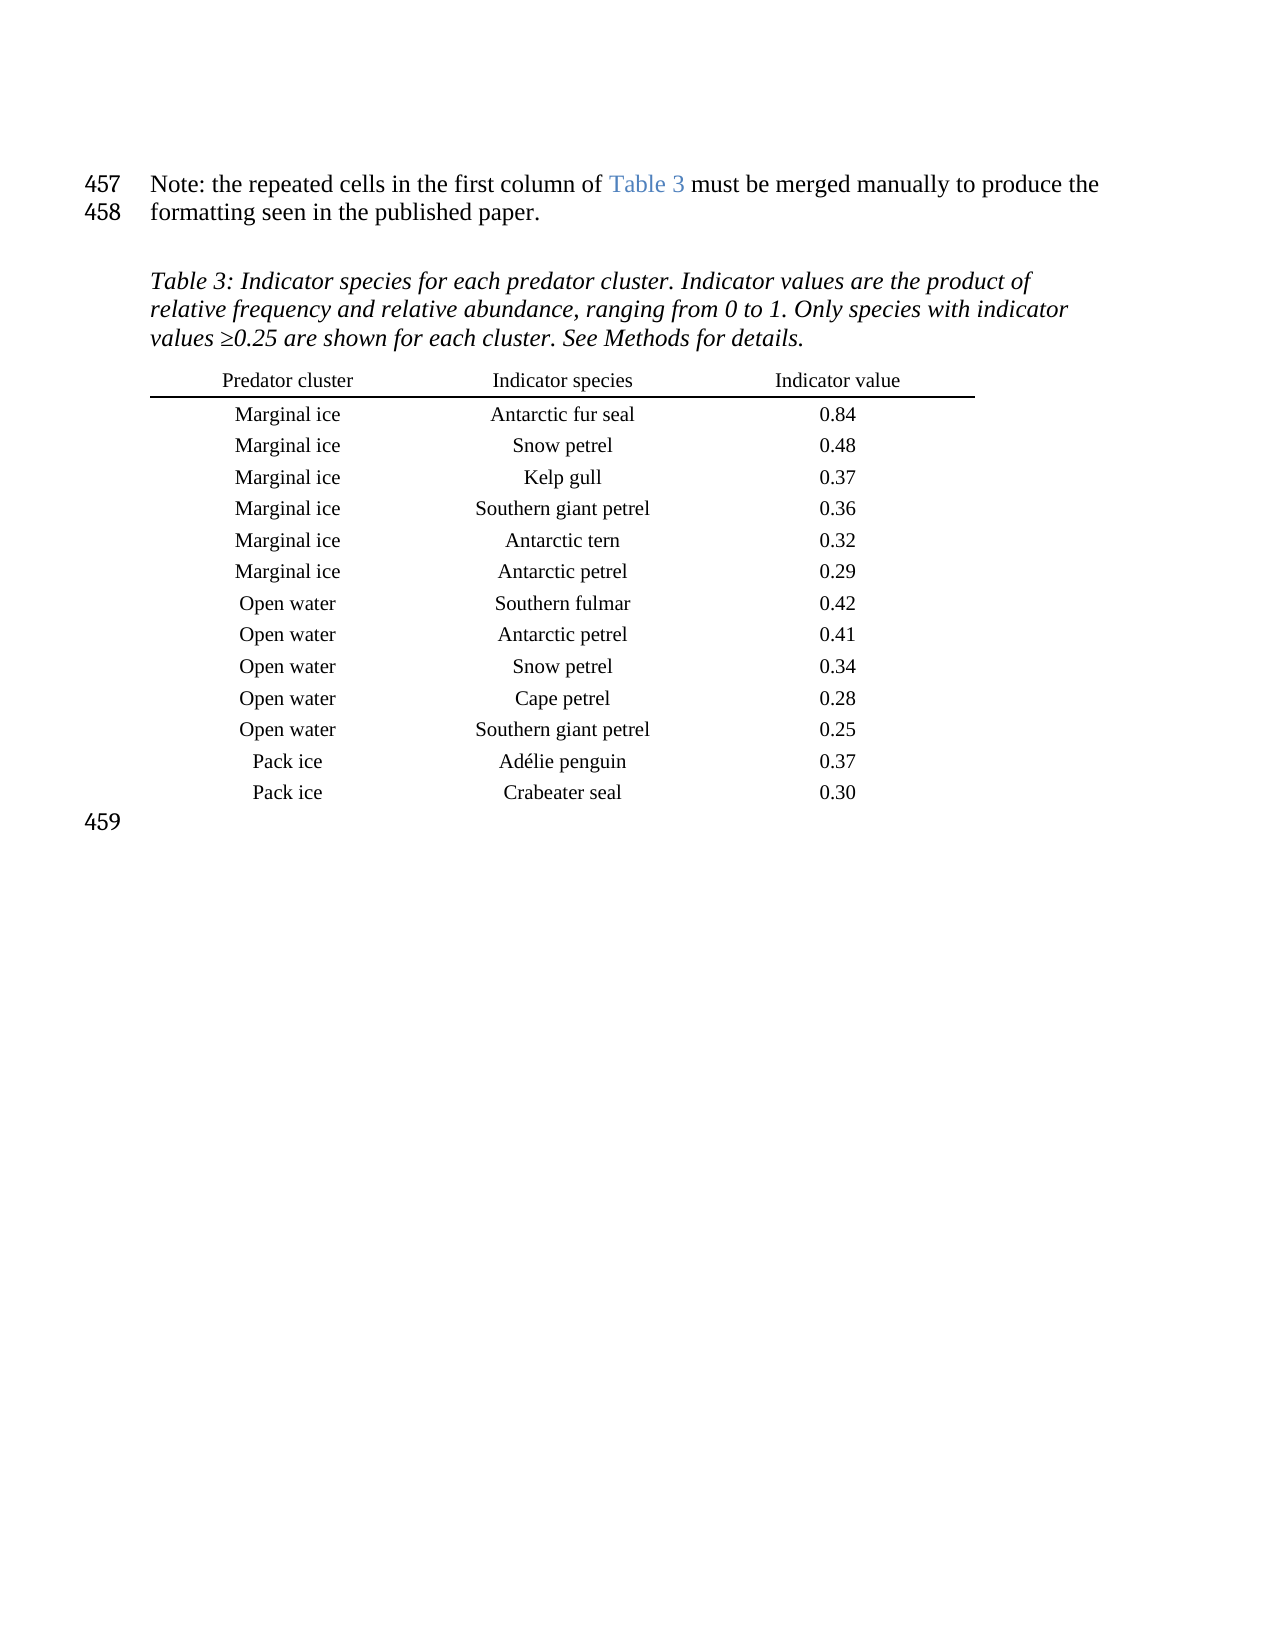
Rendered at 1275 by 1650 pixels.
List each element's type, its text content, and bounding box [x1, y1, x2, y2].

table_header Table 3: Indicator species for each predator cluster. Indicator values are the product of relative frequency and relative abundance, ranging from 0 to 1. Only species with indicator values ≥0.25 are shown for each cluster. See Methods for details. [139, 245, 1114, 808]
text Note: the repeated cells in the first column of Table 3 must be merged manually to produce the formatting seen in the published paper. [150, 169, 1125, 226]
